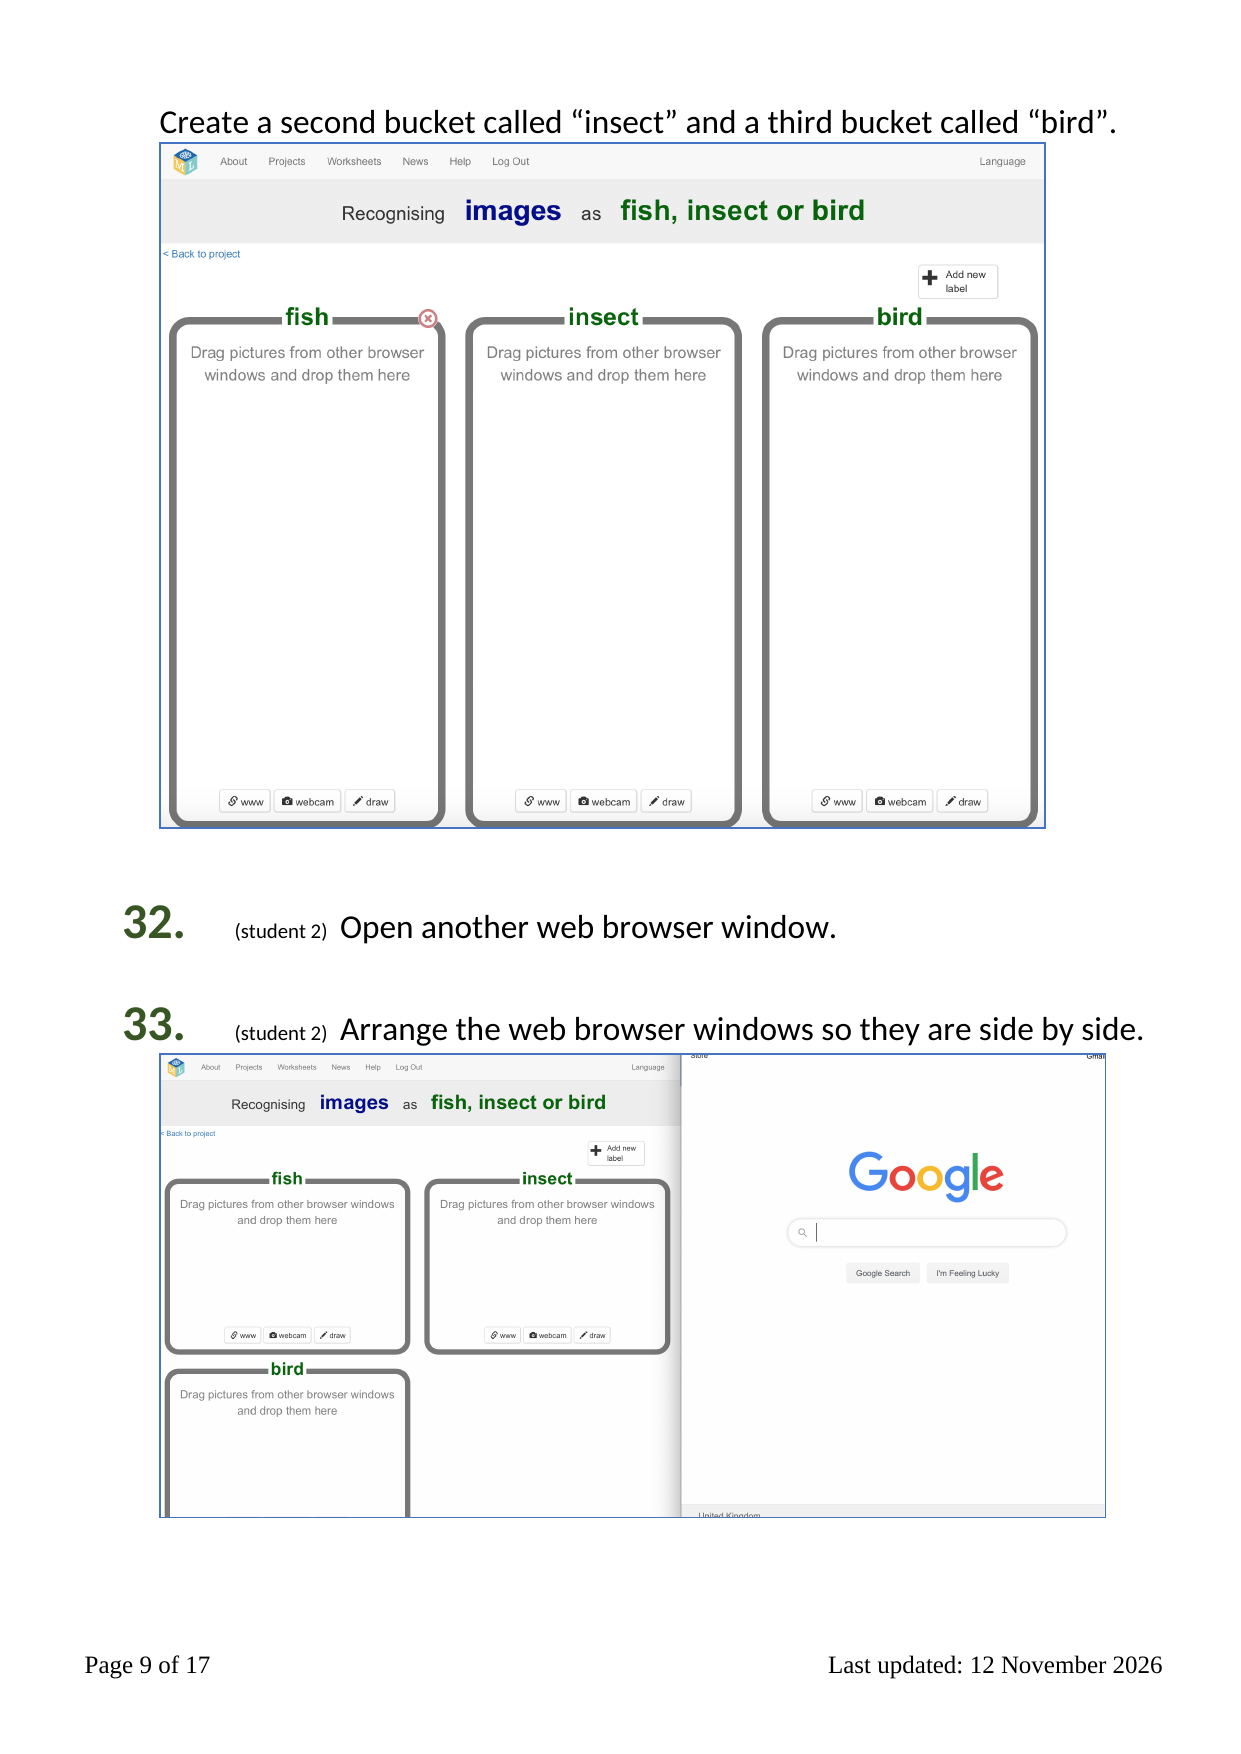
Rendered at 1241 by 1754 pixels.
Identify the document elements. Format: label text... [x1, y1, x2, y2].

picture [161, 144, 1044, 827]
picture [161, 1055, 1105, 1517]
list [122, 101, 1163, 829]
list (student 2) Open another web browser window. [122, 890, 1163, 951]
